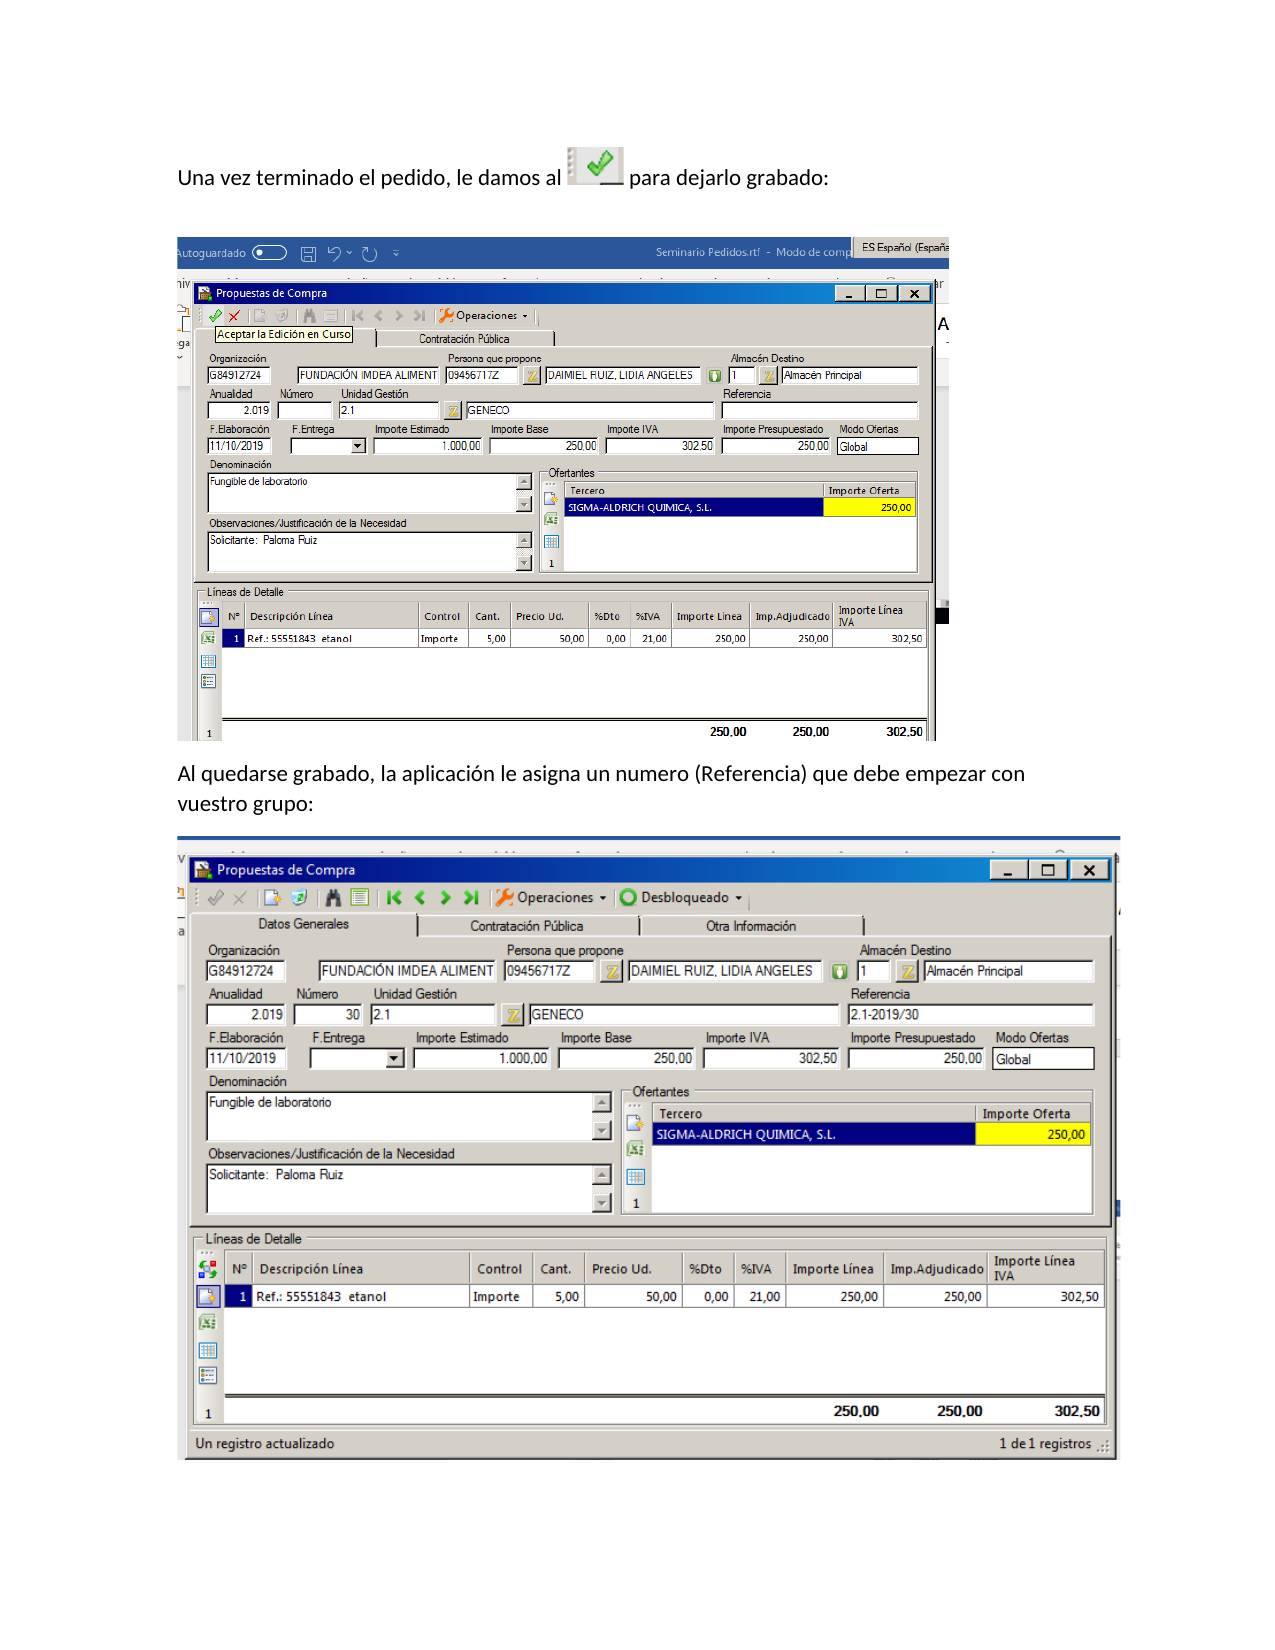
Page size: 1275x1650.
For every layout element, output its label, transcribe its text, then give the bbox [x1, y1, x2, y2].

text Al quedarse grabado, la aplicación le asigna un numero (Referencia) que debe empezar con vuestro grupo: [177, 759, 1098, 817]
picture [177, 237, 949, 741]
text Una vez terminado el pedido, le damos al para dejarlo grabado: [177, 148, 1098, 191]
picture [177, 836, 1121, 1460]
picture [567, 147, 624, 185]
